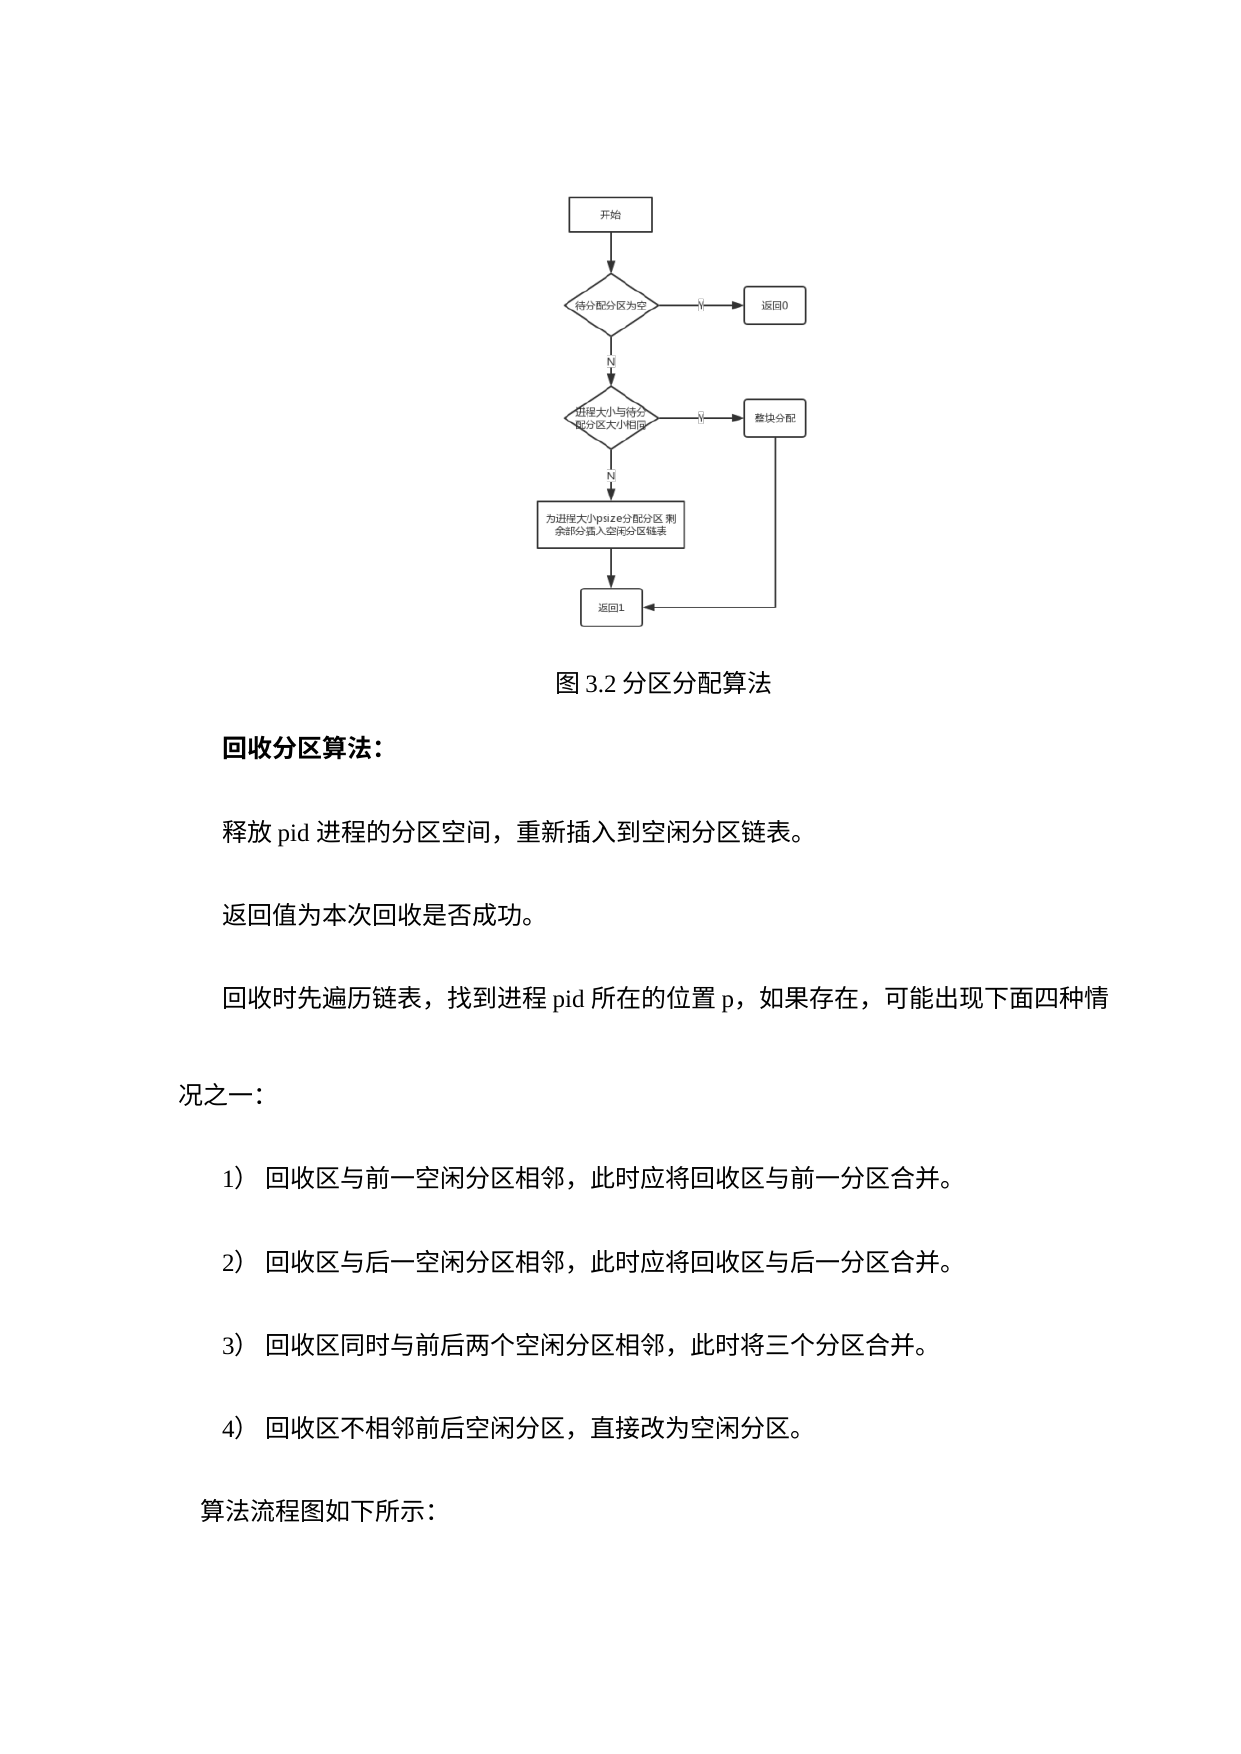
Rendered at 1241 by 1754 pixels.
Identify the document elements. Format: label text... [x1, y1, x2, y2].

text 3） 回收区同时与前后两个空闲分区相邻，此时将三个分区合并。 [178, 1311, 1128, 1376]
text 回收时先遍历链表，找到进程 pid 所在的位置 p，如果存在，可能出现下面四种情况之一： [178, 964, 1128, 1126]
text 算法流程图如下所示： [156, 1477, 1128, 1542]
text 释放 pid 进程的分区空间，重新插入到空闲分区链表。 [178, 798, 1128, 863]
text 2） 回收区与后一空闲分区相邻，此时应将回收区与后一分区合并。 [178, 1228, 1128, 1293]
text 1） 回收区与前一空闲分区相邻，此时应将回收区与前一分区合并。 [178, 1144, 1128, 1209]
text 4） 回收区不相邻前后空闲分区，直接改为空闲分区。 [178, 1394, 1128, 1459]
text 返回值为本次回收是否成功。 [178, 881, 1128, 946]
text 图3.2 分区分配算法 [156, 649, 1128, 714]
picture [472, 162, 855, 645]
text 回收分区算法： [178, 714, 1128, 779]
